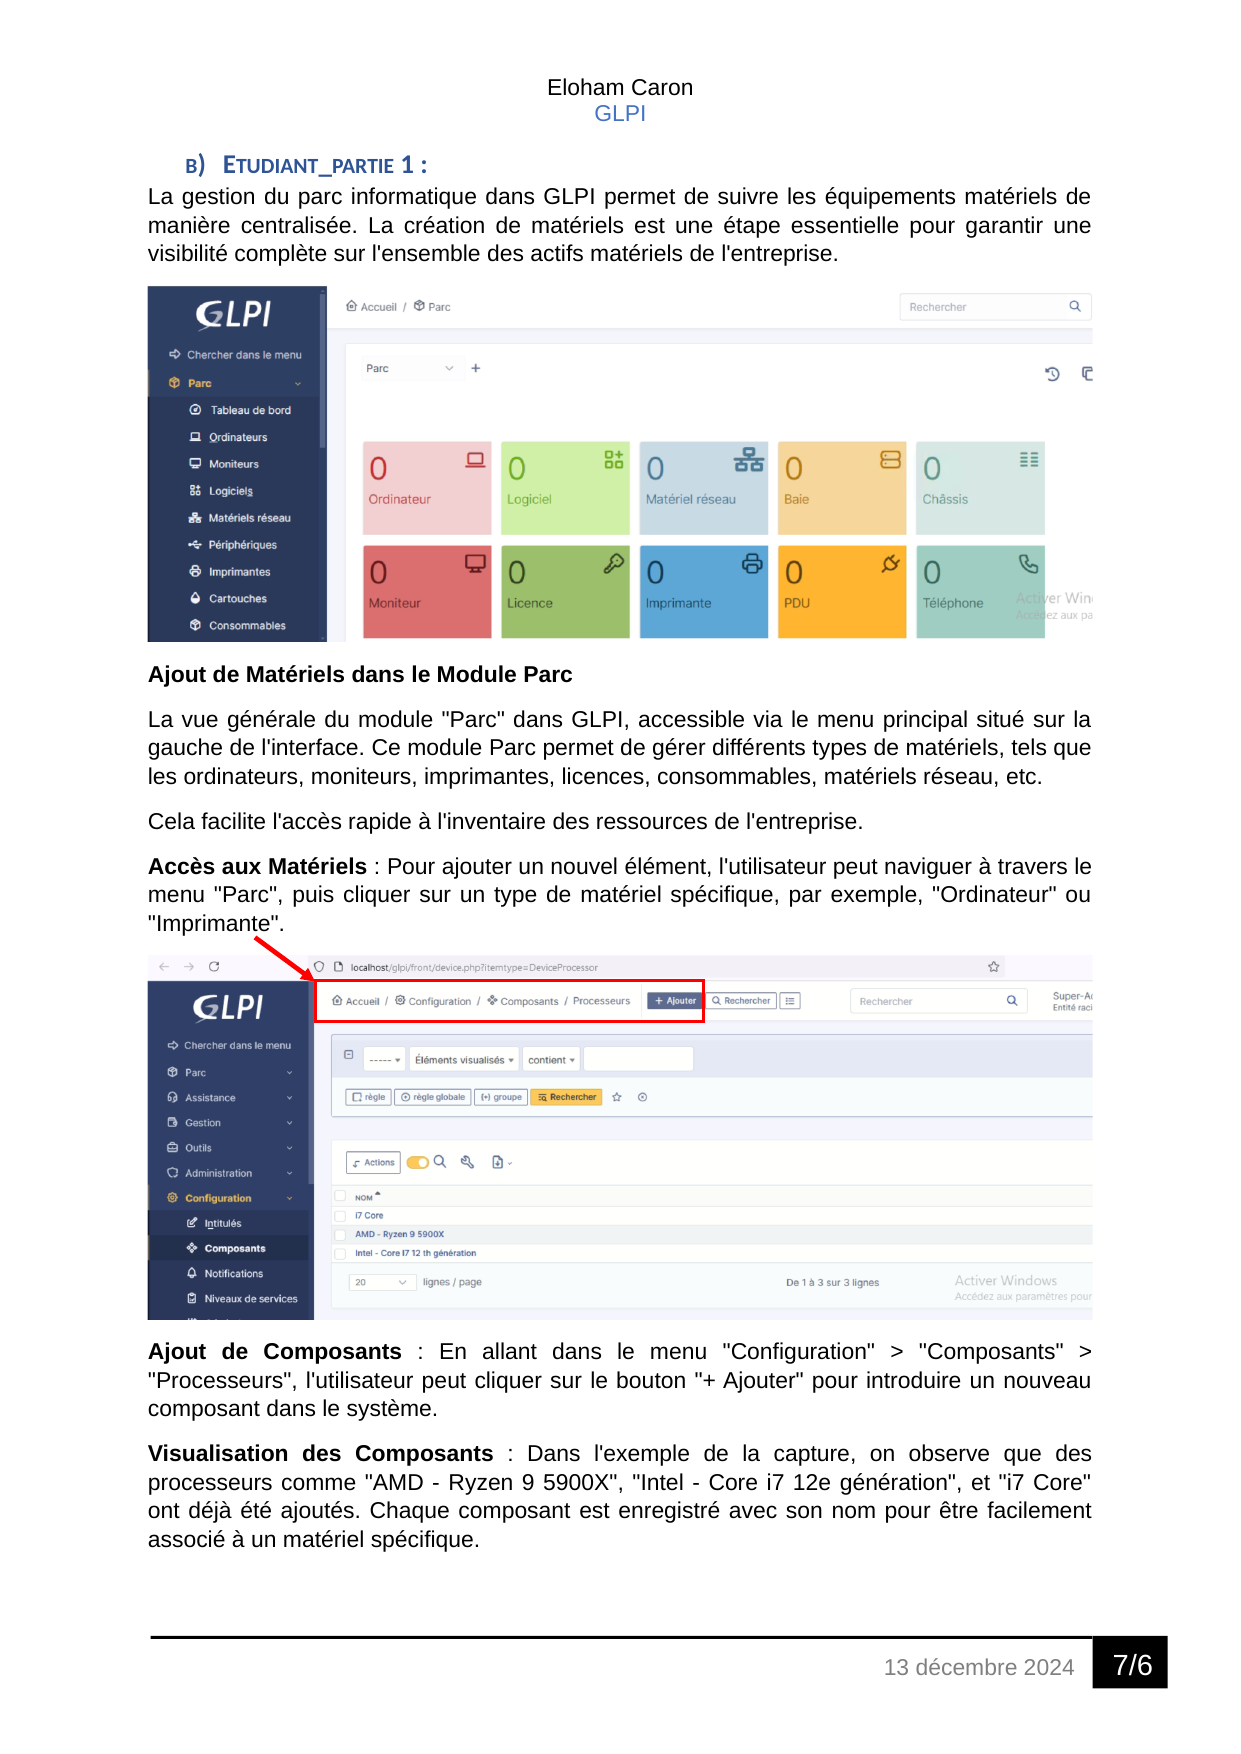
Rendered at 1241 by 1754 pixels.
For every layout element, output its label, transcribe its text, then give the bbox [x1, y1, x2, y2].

picture [147, 285, 1093, 642]
text Visualisation des Composants : Dans l'exemple de la capture, on observe que des processeurs comme "AMD - Ryzen 9 5900X", "Intel - Core i7 12e génération", et "i7 Core" ont déjà été ajoutés. Chaque composant est enregistré avec son nom pour être facilement associé à un matériel spécifique. [148, 1440, 1093, 1552]
text La vue générale du module "Parc" dans GLPI, accessible via le menu principal situé sur la gauche de l'interface. Ce module Parc permet de gérer différents types de matériels, tels que les ordinateurs, moniteurs, imprimantes, licences, consommables, matériels réseau, etc. [148, 706, 1093, 789]
text La gestion du parc informatique dans GLPI permet de suivre les équipements matériels de manière centralisée. La création de matériels est une étape essentielle pour garantir une visibilité complète sur l'ensemble des actifs matériels de l'entreprise. [148, 183, 1093, 266]
text Ajout de Composants : En allant dans le menu "Configuration" > "Composants" > "Processeurs", l'utilisateur peut cliquer sur le bouton "+ Ajouter" pour introduire un nouveau composant dans le système. [148, 1338, 1093, 1422]
text Cela facilite l'accès rapide à l'inventaire des ressources de l'entreprise. [148, 808, 1093, 834]
picture [317, 982, 702, 1020]
text Ajout de Matériels dans le Module Parc [148, 661, 1093, 687]
text Accès aux Matériels : Pour ajouter un nouvel élément, l'utilisateur peut naviguer à travers le menu "Parc", puis cliquer sur un type de matériel spécifique, par exemple, "Ordinateur" ou "Imprimante". [148, 853, 1093, 936]
subtitle Etudiant_partie 1 : [185, 148, 1093, 181]
picture [147, 955, 1093, 1320]
